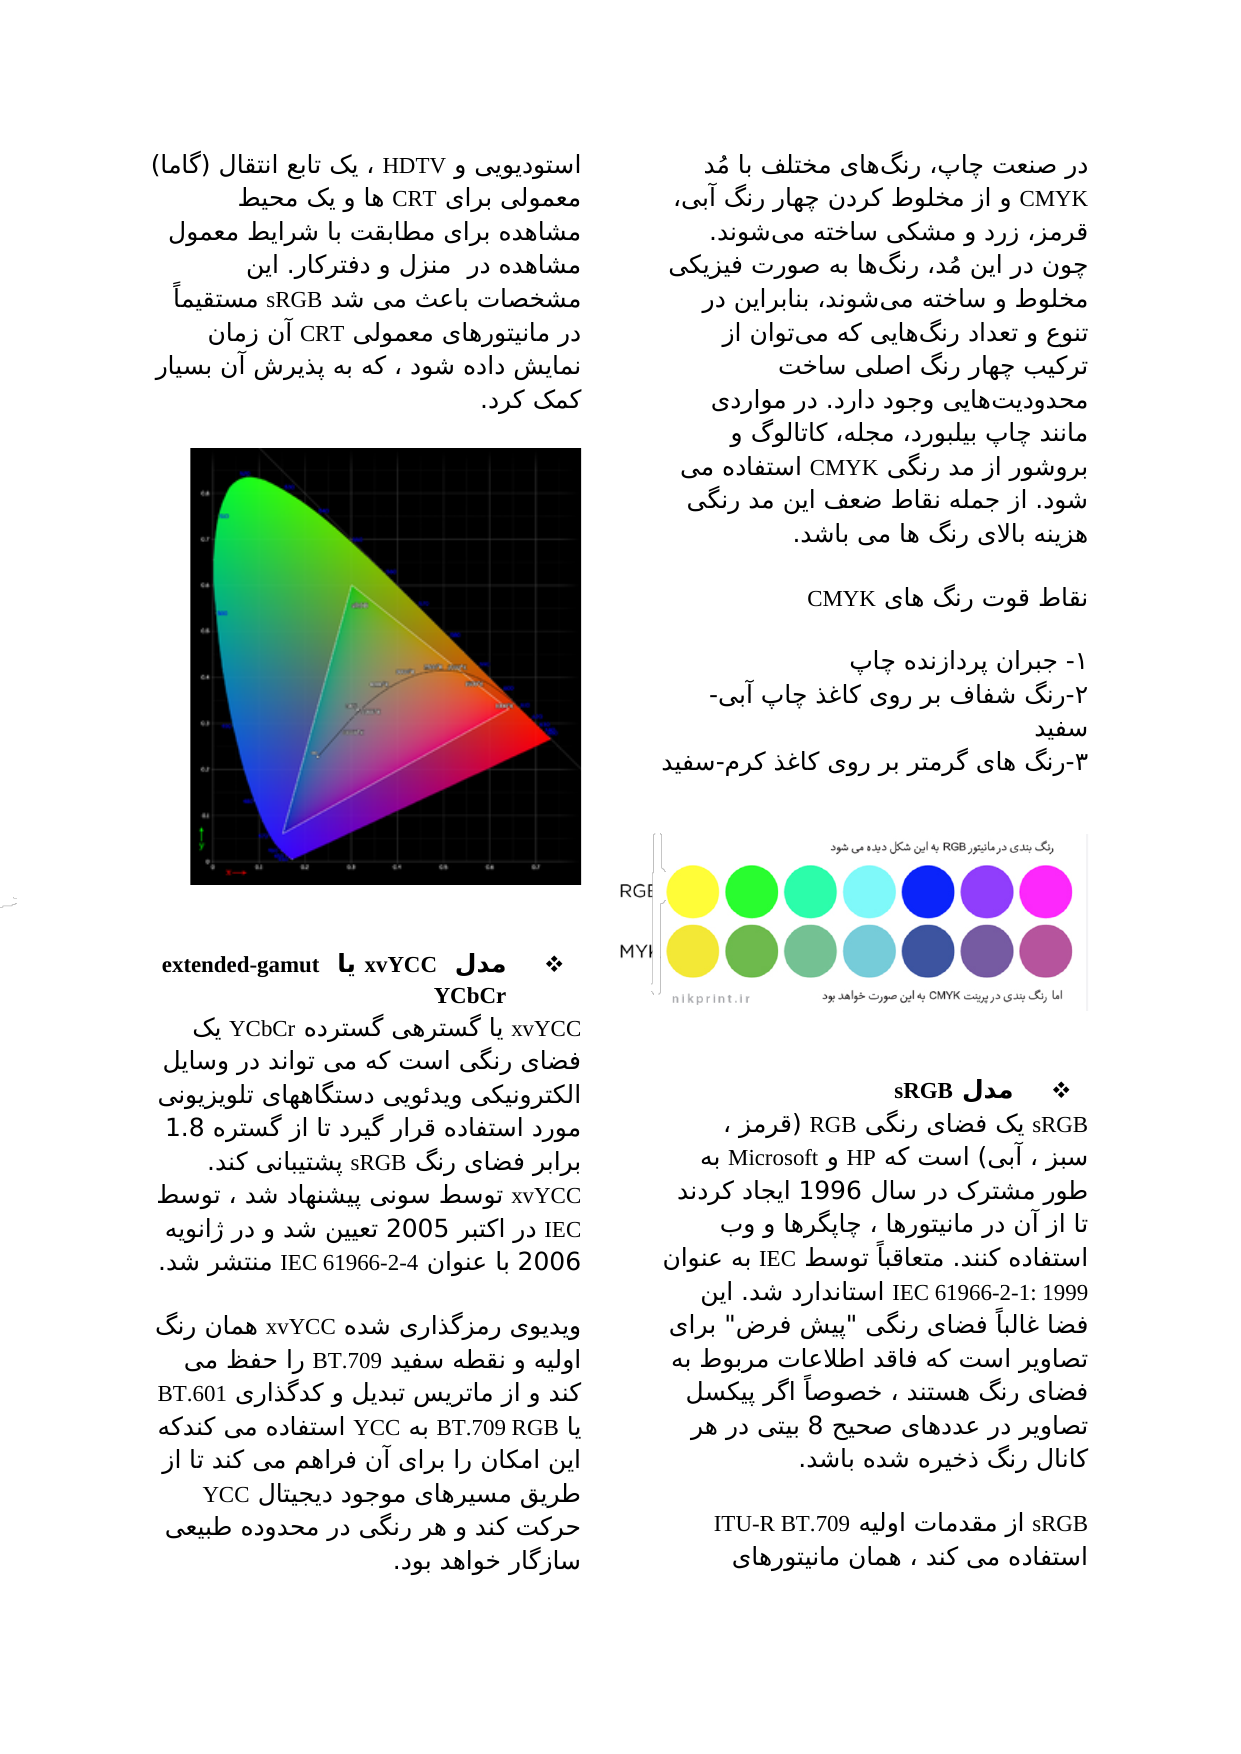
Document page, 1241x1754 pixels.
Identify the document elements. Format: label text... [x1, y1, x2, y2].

list مدل xvYCC یا extended-gamut YCbCr [150, 949, 544, 1009]
list sRGB یک فضای رنگی RGB (قرمز ، سبز ، آبی) است که HP و Microsoft به طور مشترک در سال 1996 ایجاد کردند تا از آن در مانیتورها ، چاپگرها و وب استفاده کنند. متعاقباً توسط IEC به عنوان IEC 61966-2-1: 1999 استاندارد شد. این فضا غالباً فضای رنگی "پیش فرض" برای تصاویر است که فاقد اطلاعات مربوط به فضای رنگ هستند ، خصوصاً اگر پیکسل تصاویر در عددهای صحیح 8 بیتی در هر کانال رنگ ذخیره شده باشد. [657, 1109, 1088, 1474]
list xvYCC یا گسترهی گسترده YCbCr یک فضای رنگی است که می تواند در وسایل الکترونیکی ویدئویی دستگاههای تلویزیونی مورد استفاده قرار گیرد تا از گستره 1.8 برابر فضای رنگ sRGB پشتیبانی کند. xvYCC توسط سونی پیشنهاد شد ، توسط IEC در اكتبر 2005 تعیین شد و در ژانویه 2006 با عنوان IEC 61966-2-4 منتشر شد. [150, 1013, 581, 1277]
list نقاط قوت رنگ های CMYK [657, 583, 1088, 612]
list ۳-رنگ های گرمتر بر روی کاغذ کرم-سفید [657, 747, 1088, 776]
picture [190, 448, 582, 885]
list ویدیوی رمزگذاری شده xvYCC همان رنگ اولیه و نقطه سفید BT.709 را حفظ می کند و از ماتریس تبدیل و کدگذاری BT.601 یا BT.709 RGB به YCC استفاده می کندکه این امکان را برای آن فراهم می کند تا از طریق مسیرهای موجود دیجیتال YCC حرکت کند و هر رنگی در محدوده طبیعی سازگار خواهد بود. [150, 1311, 581, 1575]
picture [0, 897, 17, 910]
list sRGB از مقدمات اولیه ITU-R BT.709 استفاده می کند ، همان مانیتورهای استودیویی و HDTV ، یک تابع انتقال (گاما) معمولی برای CRT ها و یک محیط مشاهده برای مطابقت با شرایط معمول مشاهده در منزل و دفترکار. این مشخصات باعث می شد sRGB مستقیماً در مانیتورهای معمولی CRT آن زمان نمایش داده شود ، که به پذیرش آن بسیار کمک کرد. [657, 1508, 1088, 1571]
list sRGB از مقدمات اولیه ITU-R BT.709 استفاده می کند ، همان مانیتورهای استودیویی و HDTV ، یک تابع انتقال (گاما) معمولی برای CRT ها و یک محیط مشاهده برای مطابقت با شرایط معمول مشاهده در منزل و دفترکار. این مشخصات باعث می شد sRGB مستقیماً در مانیتورهای معمولی CRT آن زمان نمایش داده شود ، که به پذیرش آن بسیار کمک کرد. [150, 150, 581, 414]
list مدل sRGB [657, 1076, 1051, 1105]
list ۲-رنگ شفاف بر روی کاغذ چاپ آبی-سفید [657, 680, 1088, 743]
picture [620, 833, 1089, 1011]
list ۱- جبران پردازنده چاپ [657, 646, 1088, 676]
